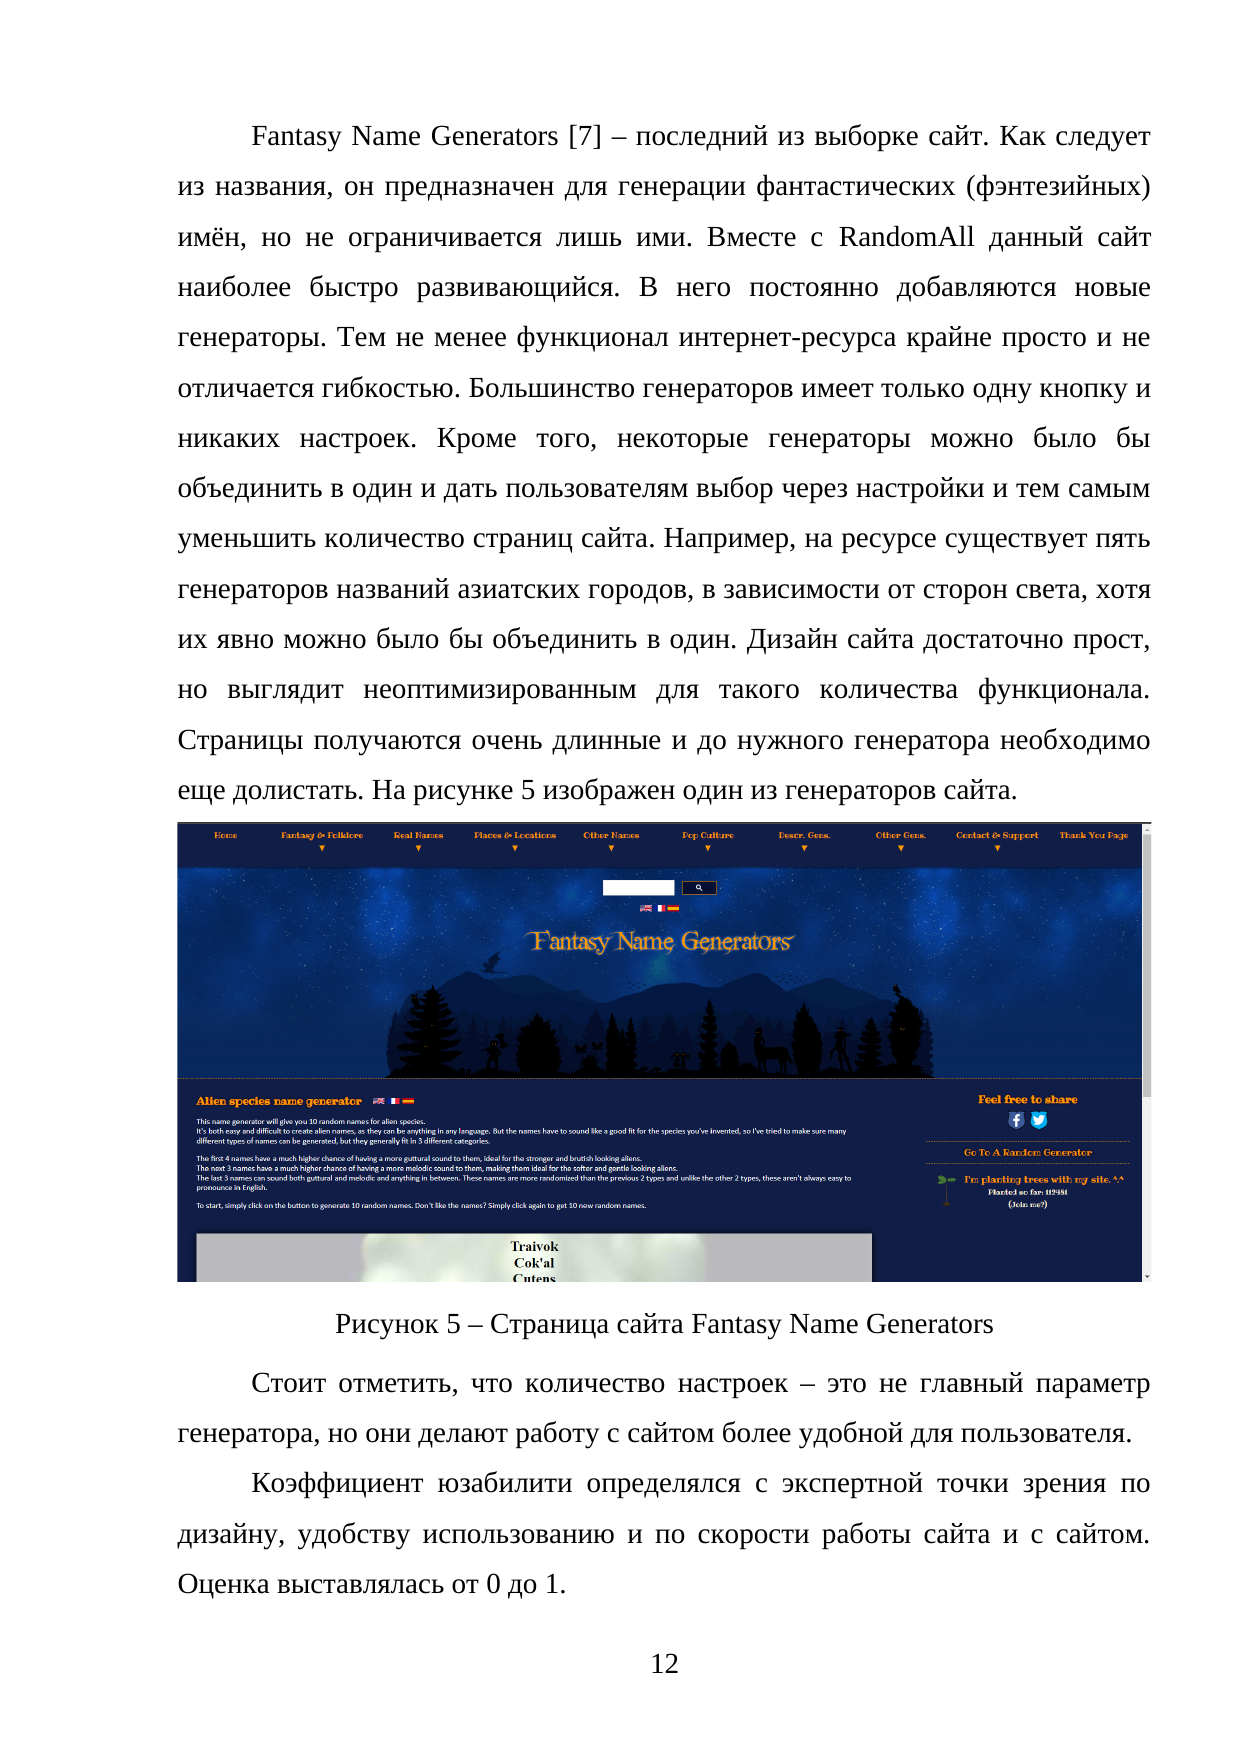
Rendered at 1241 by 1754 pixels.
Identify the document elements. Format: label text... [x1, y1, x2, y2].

text Fantasy Name Generators [7] – последний из выборке сайт. Как следует из названия, он предназначен для генерации фантастических (фэнтезийных) имён, но не ограничивается лишь ими. Вместе с RandomAll данный сайт наиболее быстро развивающийся. В него постоянно добавляются новые генераторы. Тем не менее функционал интернет-ресурса крайне просто и не отличается гибкостью. Большинство генераторов имеет только одну кнопку и никаких настроек. Кроме того, некоторые генераторы можно было бы объединить в один и дать пользователям выбор через настройки и тем самым уменьшить количество страниц сайта. Например, на ресурсе существует пять генераторов названий азиатских городов, в зависимости от сторон света, хотя их явно можно было бы объединить в один. Дизайн сайта достаточно прост, но выглядит неоптимизированным для такого количества функционала. Страницы получаются очень длинные и до нужного генератора необходимо еще долистать. На рисунке 5 изображен один из генераторов сайта. [177, 118, 1152, 806]
text Рисунок 5 – Страница сайта Fantasy Name Generators [177, 1306, 1152, 1340]
text Стоит отметить, что количество настроек – это не главный параметр генератора, но они делают работу с сайтом более удобной для пользователя. [177, 1365, 1152, 1449]
text Коэффициент юзабилити определялся с экспертной точки зрения по дизайну, удобству использованию и по скорости работы сайта и с сайтом. Оценка выставлялась от 0 до 1. [177, 1466, 1152, 1600]
picture [177, 822, 1152, 1282]
